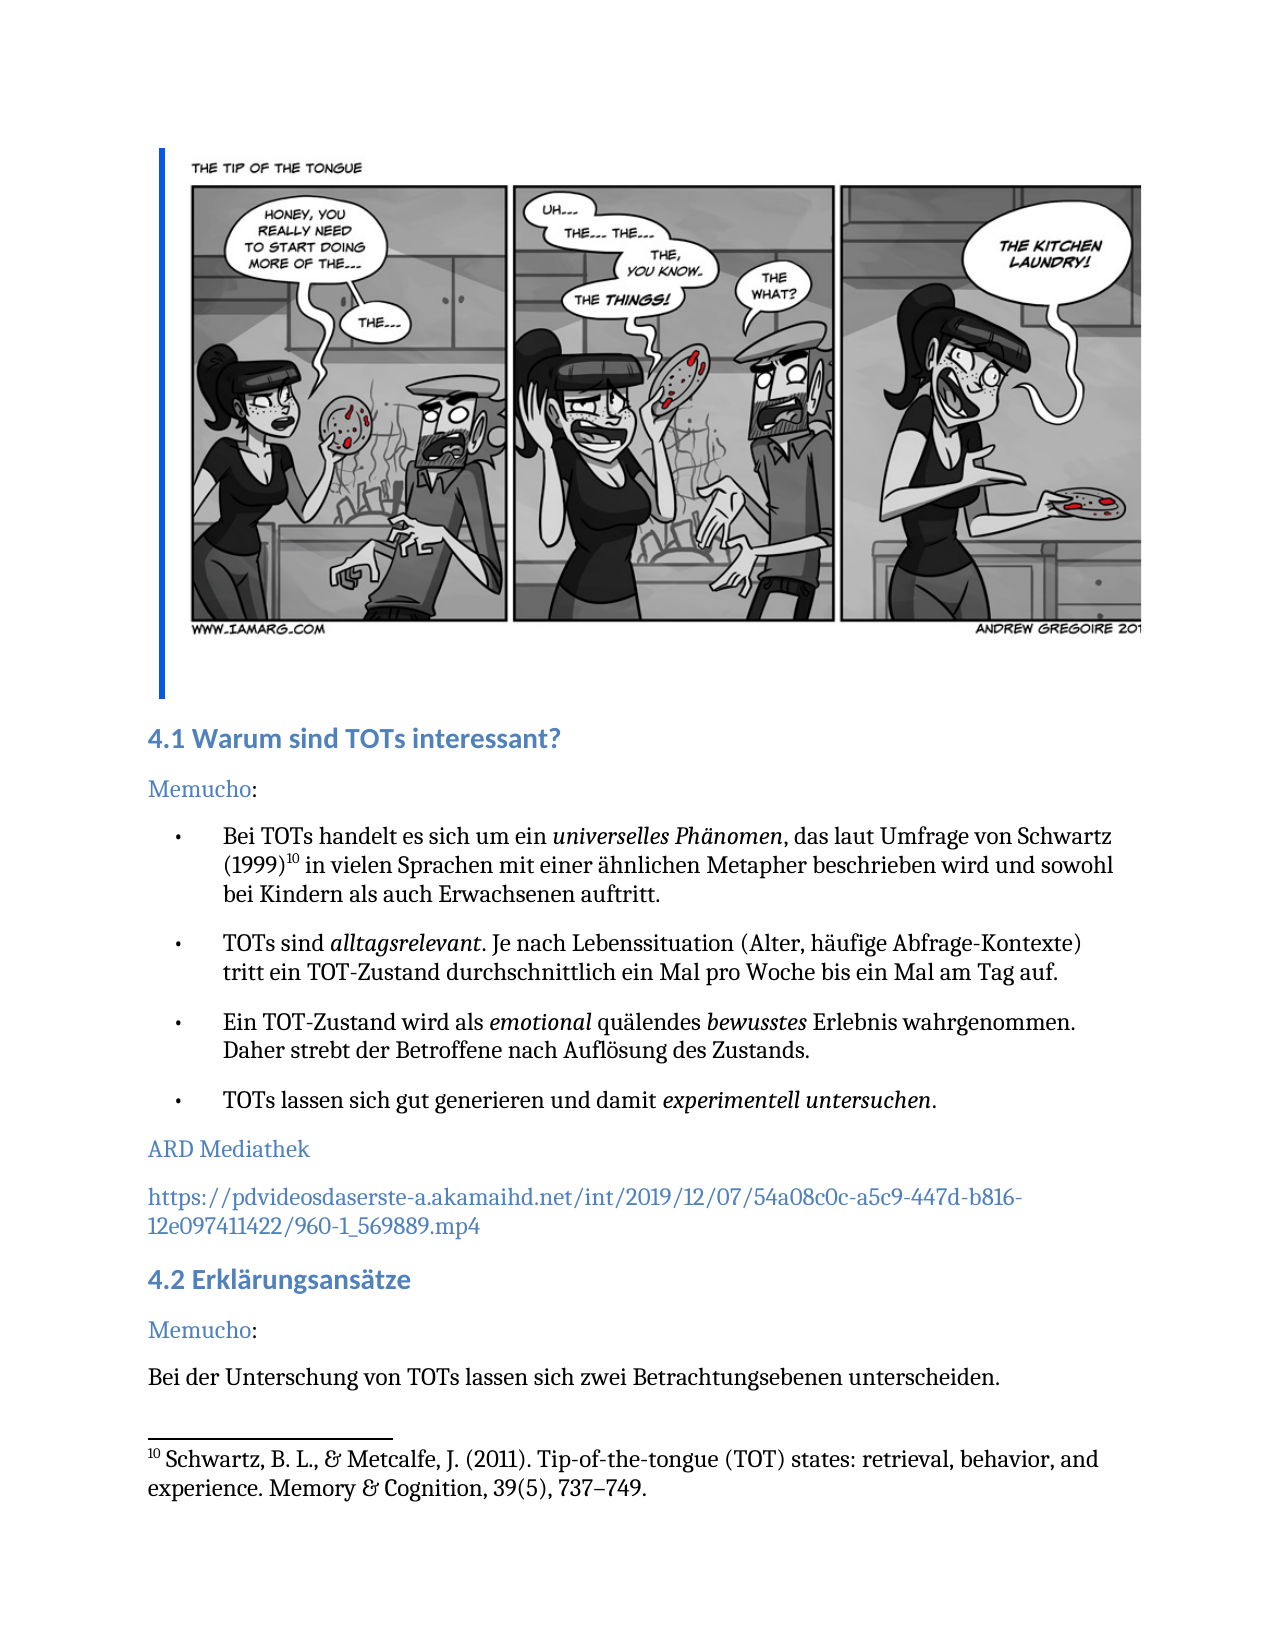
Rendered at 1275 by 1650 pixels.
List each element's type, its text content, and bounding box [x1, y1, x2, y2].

list TOTs lassen sich gut generieren und damit experimentell untersuchen. [173, 1086, 1127, 1114]
text https://pdvideosdaserste-a.akamaihd.net/int/2019/12/07/54a08c0c-a5c9-447d-b816-12e097411422/960-1_569889.mp4 [148, 1183, 1127, 1240]
text Memucho: [148, 774, 1127, 803]
list TOTs sind alltagsrelevant. Je nach Lebenssituation (Alter, häufige Abfrage-Kontexte) tritt ein TOT-Zustand durchschnittlich ein Mal pro Woche bis ein Mal am Tag auf. [173, 929, 1127, 987]
text ARD Mediathek [148, 1135, 1127, 1164]
subtitle 4.2 Erklärungsansätze [148, 1261, 1127, 1297]
list Ein TOT-Zustand wird als emotional quälendes bewusstes Erlebnis wahrgenommen. Daher strebt der Betroffene nach Auflösung des Zustands. [173, 1007, 1127, 1065]
text Memucho: [148, 1316, 1127, 1344]
list Bei TOTs handelt es sich um ein universelles Phänomen, das laut Umfrage von Schwartz (1999) in vielen Sprachen mit einer ähnlichen Metapher beschrieben wird und sowohl bei Kindern als auch Erwachsenen auftritt. [173, 822, 1127, 908]
table_header [165, 148, 1141, 699]
text Bei der Unterschung von TOTs lassen sich zwei Betrachtungsebenen unterscheiden. [148, 1363, 1127, 1392]
picture [183, 147, 1142, 638]
subtitle 4.1 Warum sind TOTs interessant? [148, 720, 1127, 756]
